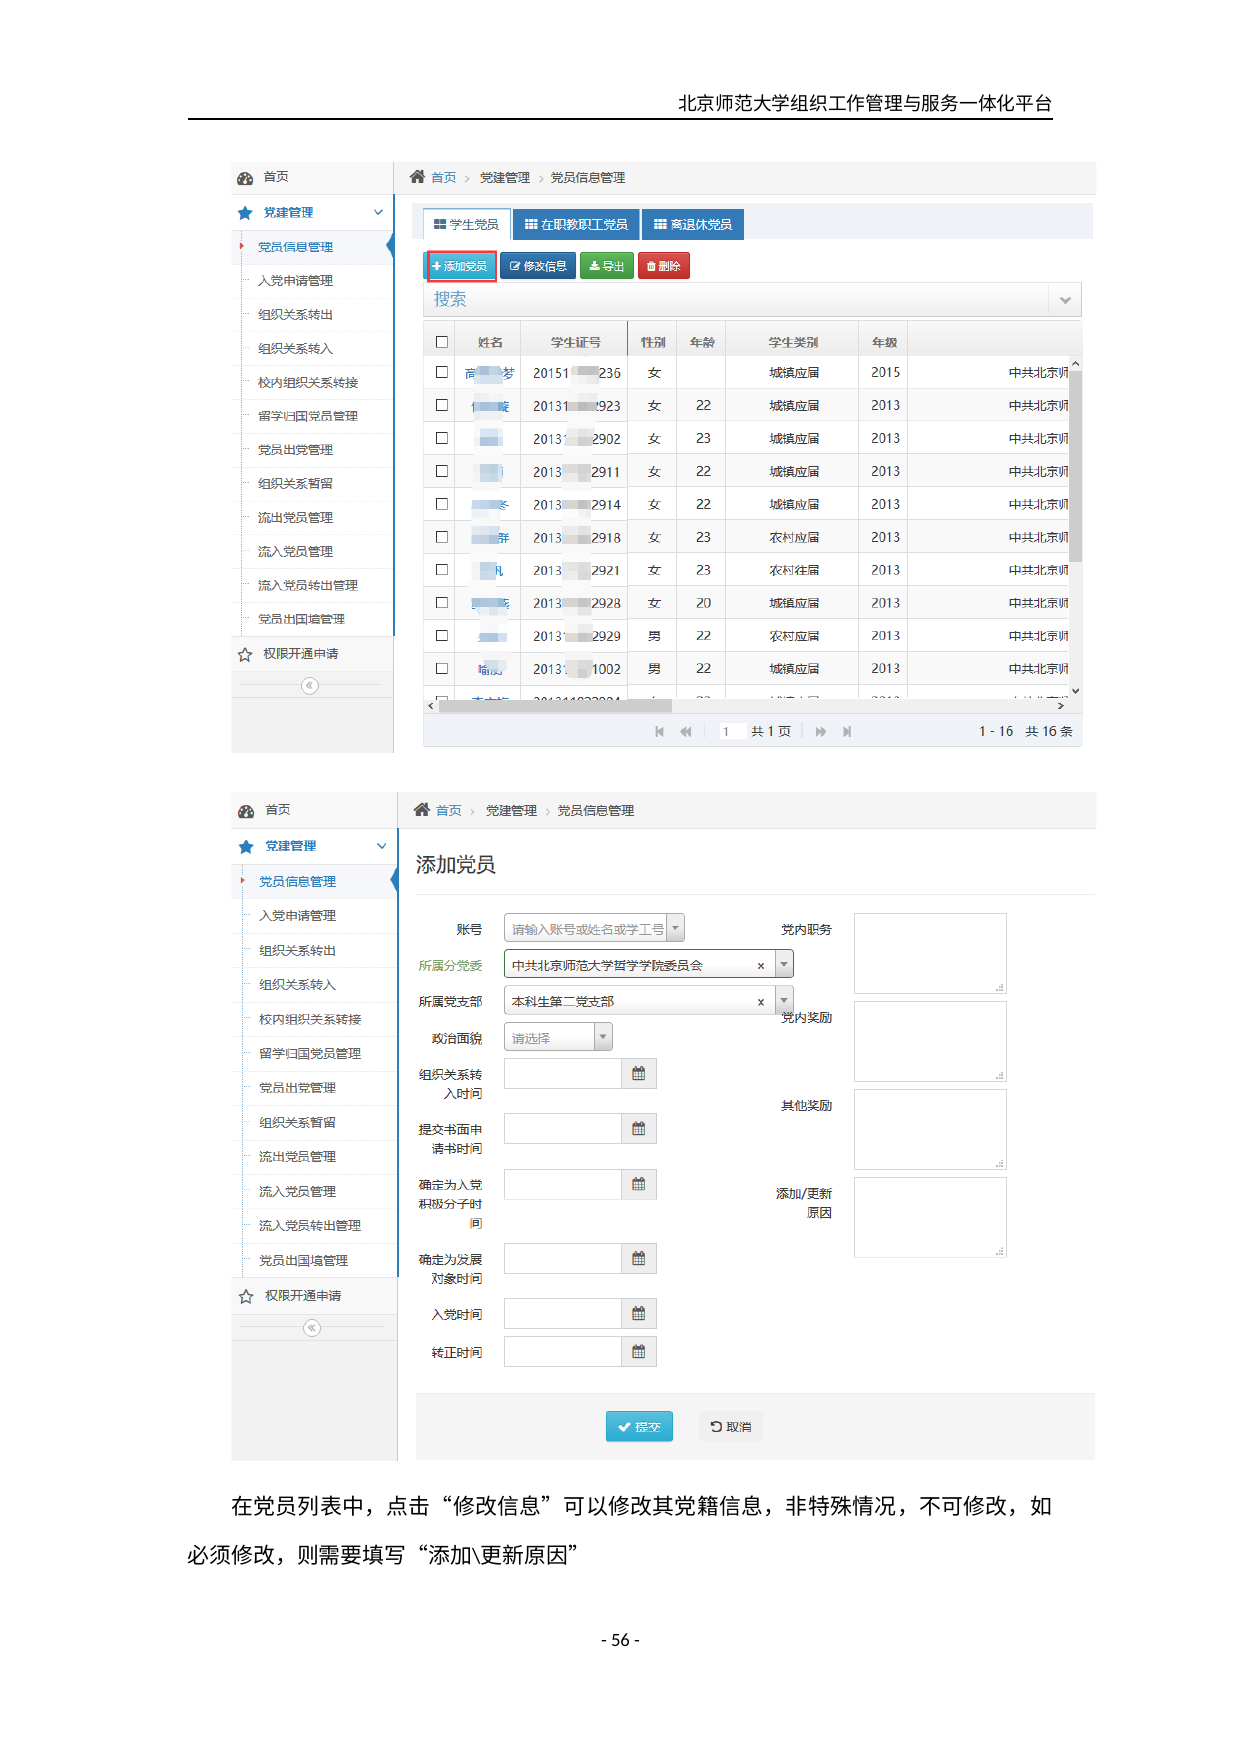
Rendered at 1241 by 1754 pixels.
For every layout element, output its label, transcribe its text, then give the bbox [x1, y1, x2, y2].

picture [231, 792, 1097, 1461]
picture [231, 162, 1097, 753]
text 在党员列表中，点击“修改信息”可以修改其党籍信息，非特殊情况，不可修改，如必须修改，则需要填写“添加\更新原因” [187, 1489, 1053, 1570]
